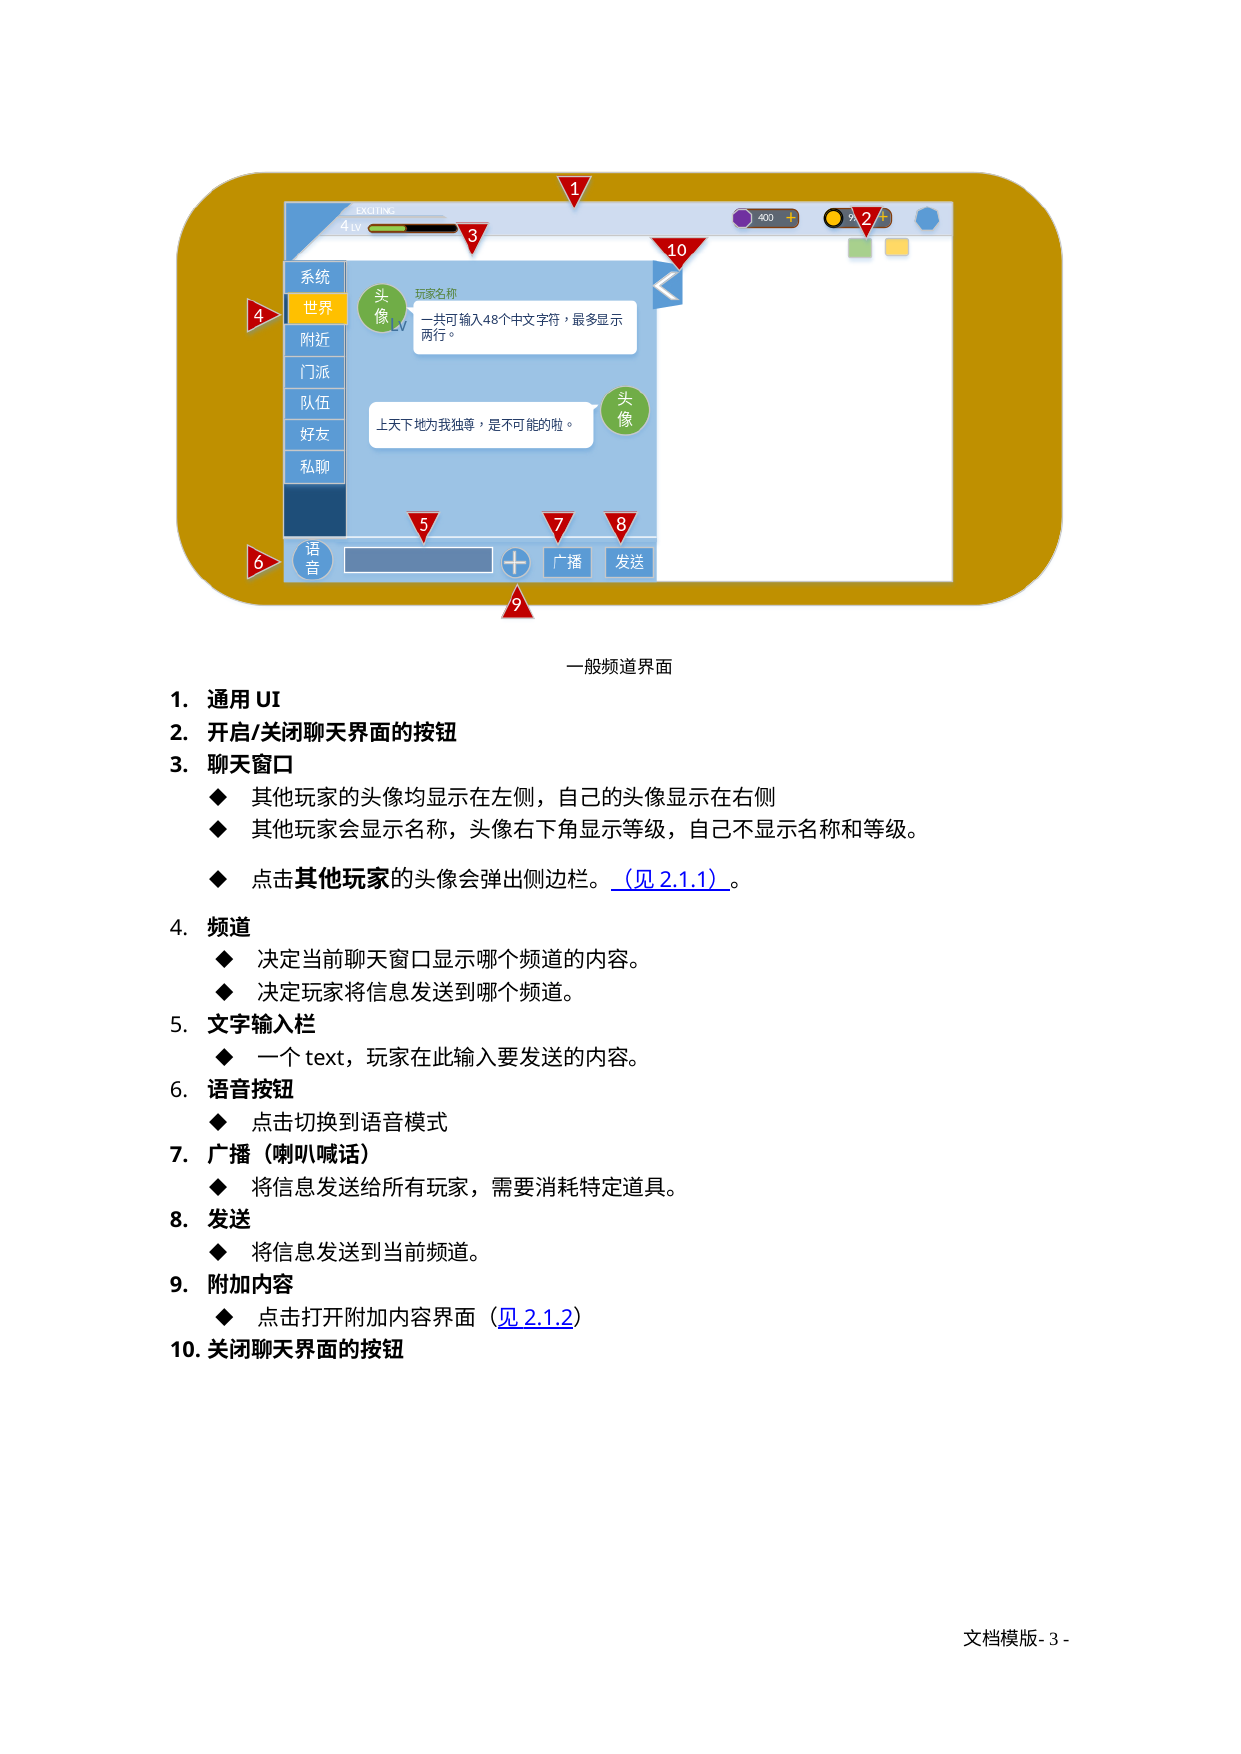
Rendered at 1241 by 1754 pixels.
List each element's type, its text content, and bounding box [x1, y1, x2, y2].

list 广播（喇叭喊话） [169, 1137, 1069, 1169]
list 点击切换到语音模式 [207, 1104, 1069, 1137]
list 决定当前聊天窗口显示哪个频道的内容。 [213, 942, 1069, 974]
list 语音按钮 [169, 1072, 1069, 1104]
list 通用UI [169, 682, 1069, 714]
list 附加内容 [169, 1267, 1069, 1299]
list 聊天窗口 [169, 747, 1069, 779]
list 点击打开附加内容界面（见2.1.2） [213, 1299, 1069, 1332]
list 将信息发送到当前频道。 [207, 1234, 1069, 1267]
text 一般频道界面 [169, 649, 1069, 682]
list 其他玩家的头像均显示在左侧，自己的头像显示在右侧 [207, 779, 1069, 812]
list 决定玩家将信息发送到哪个频道。 [213, 974, 1069, 1007]
list 关闭聊天界面的按钮 [169, 1332, 1069, 1364]
list 文字输入栏 [169, 1007, 1069, 1039]
list 频道 [169, 909, 1069, 942]
list 发送 [169, 1202, 1069, 1234]
list 一个text，玩家在此输入要发送的内容。 [213, 1039, 1069, 1072]
list 开启/关闭聊天界面的按钮 [169, 714, 1069, 747]
list 将信息发送给所有玩家，需要消耗特定道具。 [207, 1169, 1069, 1202]
list 其他玩家会显示名称，头像右下角显示等级，自己不显示名称和等级。 [207, 812, 1069, 844]
list 点击其他玩家的头像会弹出侧边栏。（见2.1.1）。 [207, 844, 1069, 909]
